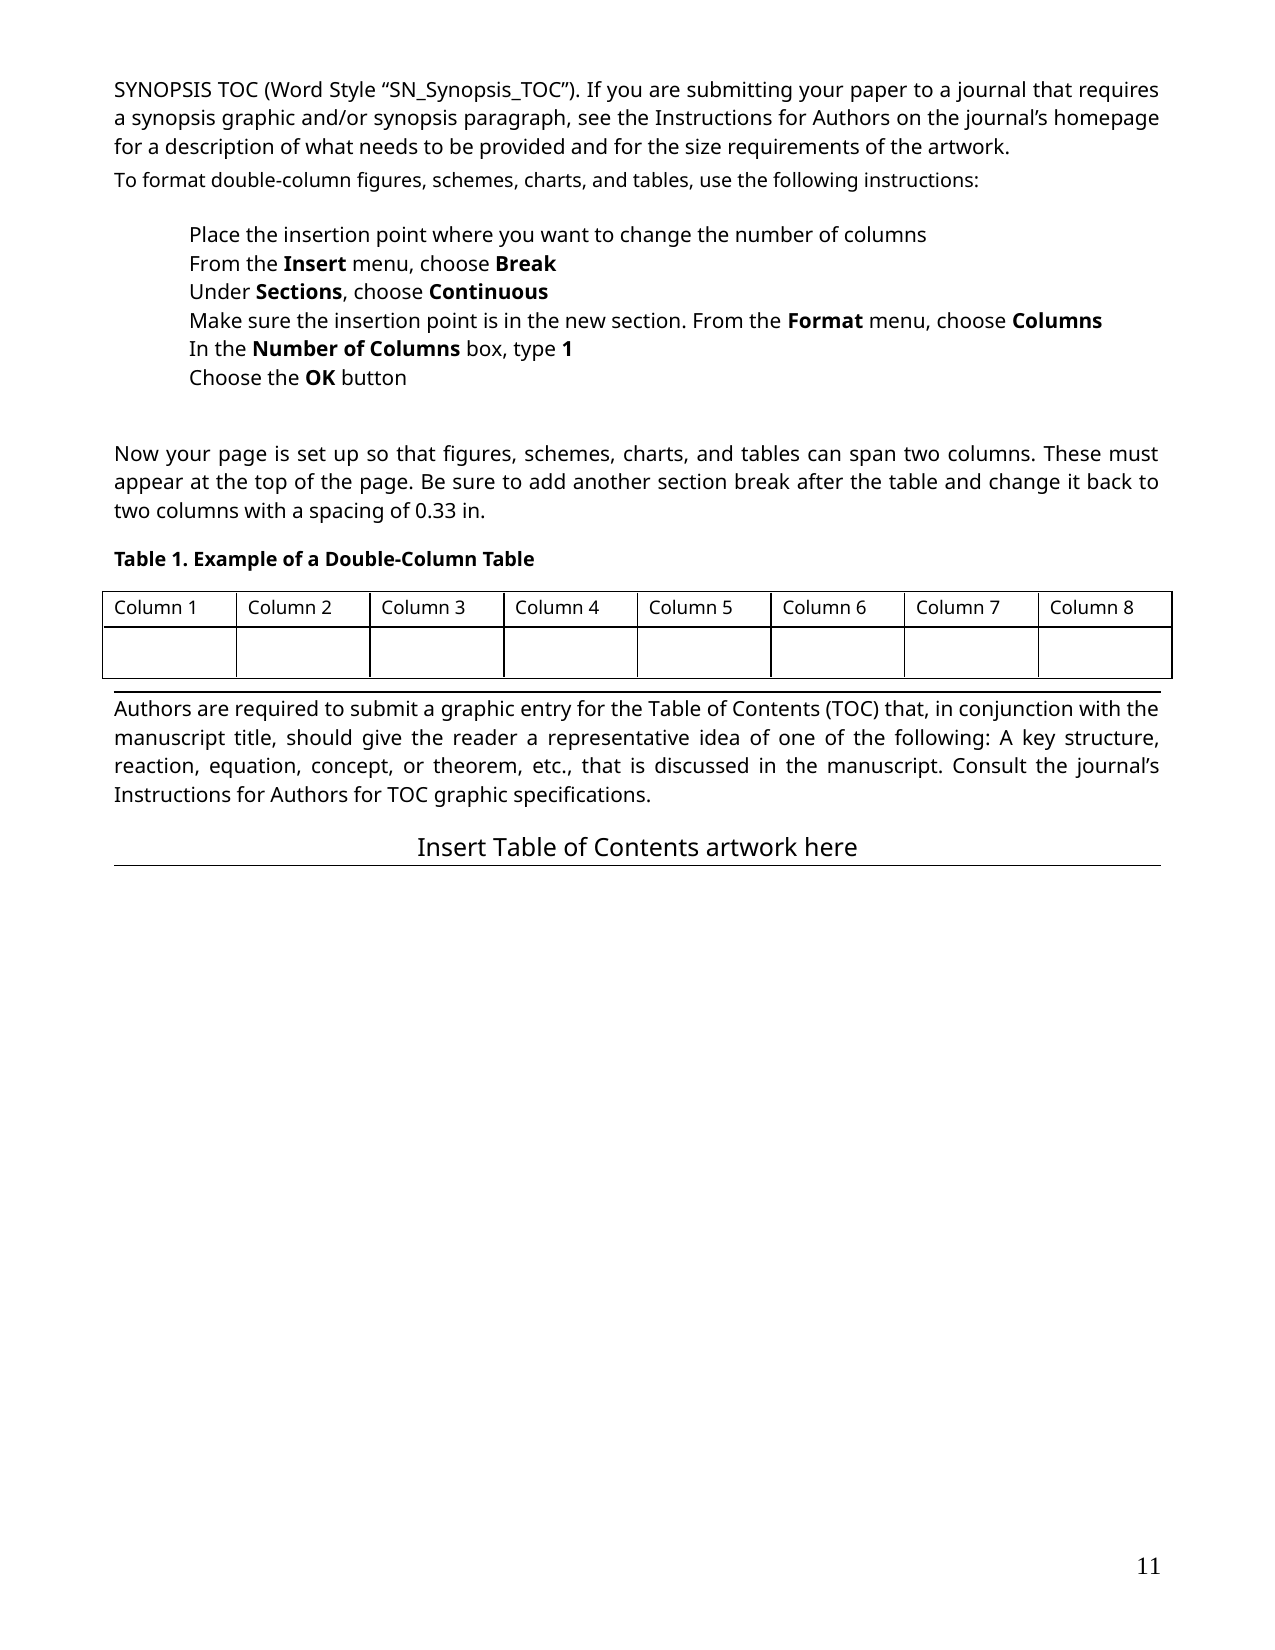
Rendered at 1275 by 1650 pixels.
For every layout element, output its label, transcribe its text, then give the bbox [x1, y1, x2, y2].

table_header Column 2 [237, 592, 370, 626]
table_header Column 6 [772, 592, 904, 626]
table_header Column 5 [638, 592, 771, 626]
table_cell [905, 628, 1038, 677]
table_header Column 7 [905, 592, 1038, 626]
text Make sure the insertion point is in the new section. From the Format menu, choose Columns [114, 306, 1161, 334]
text Authors are required to submit a graphic entry for the Table of Contents (TOC) that, in conjunction with the manuscript title, should give the reader a representative idea of one of the following: A key structure, reaction, equation, concept, or theorem, etc., that is discussed in the manuscript. Consult the journal’s Instructions for Authors for TOC graphic specifications. [114, 693, 1161, 808]
table_cell [1039, 628, 1171, 677]
text Insert Table of Contents artwork here [114, 829, 1161, 865]
title Table 1. Example of a Double-Column Table [114, 545, 1161, 572]
table_header Column 3 [371, 592, 504, 626]
text In the Number of Columns box, type 1 [114, 334, 1161, 363]
text Under Sections, choose Continuous [114, 277, 1161, 306]
table_cell [638, 628, 770, 677]
table_header Column 8 [1039, 592, 1171, 626]
table_cell [505, 628, 637, 677]
text SYNOPSIS TOC (Word Style “SN_Synopsis_TOC”). If you are submitting your paper to a journal that requires a synopsis graphic and/or synopsis paragraph, see the Instructions for Authors on the journal’s homepage for a description of what needs to be provided and for the size requirements of the artwork. [114, 75, 1161, 160]
table_header Column 1 [103, 592, 236, 626]
table_cell [237, 628, 369, 677]
table_cell [371, 628, 503, 677]
table_cell [103, 627, 236, 677]
text From the Insert menu, choose Break [114, 249, 1161, 277]
table_cell [772, 628, 904, 677]
text Choose the OK button [114, 363, 1161, 391]
text To format double-column figures, schemes, charts, and tables, use the following instructions: [114, 167, 1161, 193]
text Place the insertion point where you want to change the number of columns [114, 221, 1161, 249]
text Now your page is set up so that figures, schemes, charts, and tables can span two columns. These must appear at the top of the page. Be sure to add another section break after the table and change it back to two columns with a spacing of 0.33 in. [114, 439, 1161, 524]
table_header Column 4 [505, 592, 637, 626]
